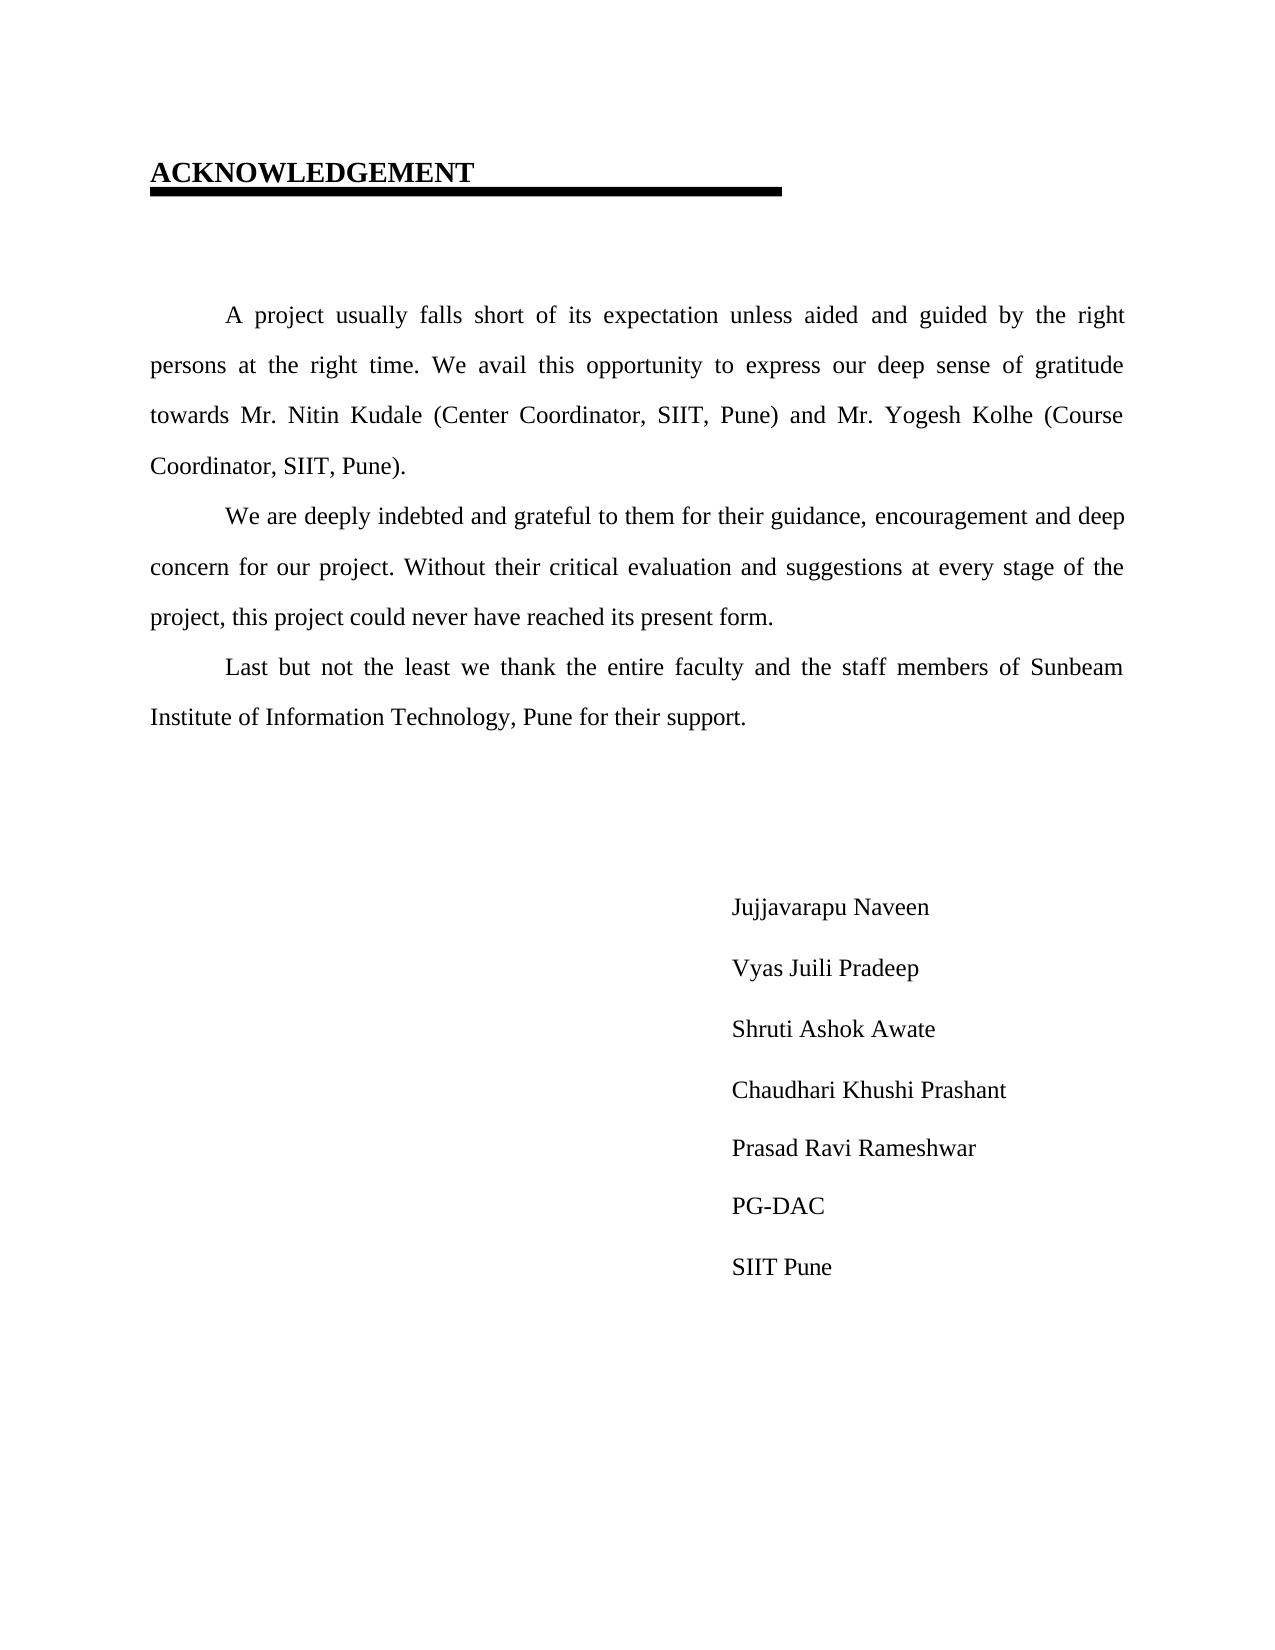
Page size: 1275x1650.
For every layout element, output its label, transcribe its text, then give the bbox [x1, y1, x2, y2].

text We are deeply indebted and grateful to them for their guidance, encouragement and deep concern for our project. Without their critical evaluation and suggestions at every stage of the project, this project could never have reached its present form. [150, 501, 1125, 631]
text A project usually falls short of its expectation unless aided and guided by the right persons at the right time. We avail this opportunity to express our deep sense of gratitude towards Mr. Nitin Kudale (Center Coordinator, SIIT, Pune) and Mr. Yogesh Kolhe (Course Coordinator, SIIT, Pune). [150, 300, 1125, 480]
text PG-DAC [732, 1191, 1101, 1219]
text ACKNOWLEDGEMENT [150, 156, 1237, 189]
text Chaudhari Khushi Prashant [732, 1075, 1101, 1104]
text Shruti Ashok Awate [732, 1014, 1101, 1043]
text Jujjavarapu Naveen [732, 892, 1101, 920]
text SIIT Pune [732, 1252, 1101, 1281]
text Last but not the least we thank the entire faculty and the staff members of Sunbeam Institute of Information Technology, Pune for their support. [150, 652, 1125, 731]
text Vyas Juili Pradeep [732, 953, 1101, 981]
text Prasad Ravi Rameshwar [732, 1133, 1101, 1162]
